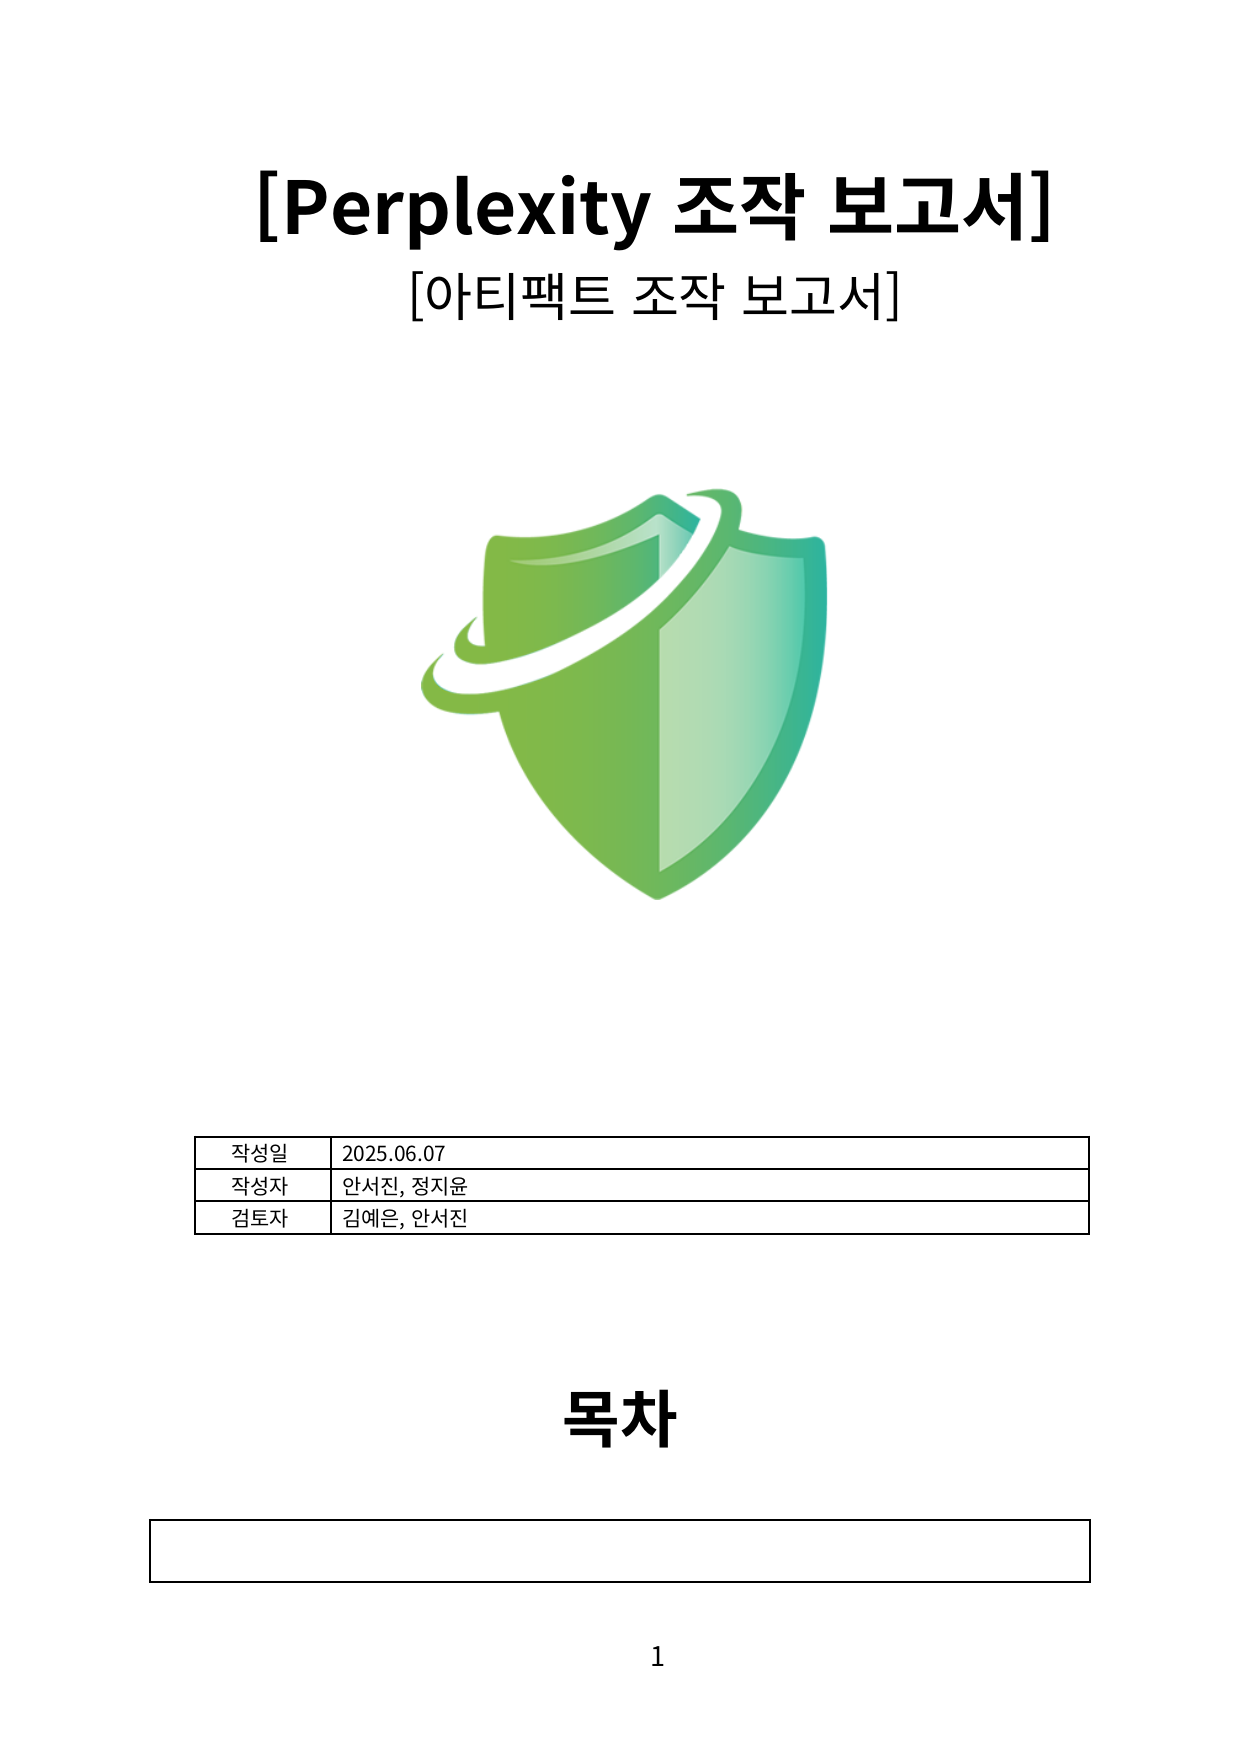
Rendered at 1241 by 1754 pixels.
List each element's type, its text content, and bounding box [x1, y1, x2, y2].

text [아티팩트 조작 보고서] [225, 256, 1084, 331]
text [Perplexity 조작 보고서] [225, 150, 1084, 256]
table_cell 김예은, 안서진 [332, 1202, 1088, 1232]
table_cell 검토자 [196, 1202, 330, 1232]
text 목차 [150, 1370, 1090, 1460]
table_cell 작성자 [196, 1170, 330, 1200]
table_header 2025.06.07 [332, 1138, 1088, 1168]
table_header [151, 1521, 1089, 1581]
picture [421, 488, 889, 900]
table_cell 안서진, 정지윤 [332, 1170, 1088, 1200]
table_header 작성일 [196, 1138, 330, 1168]
